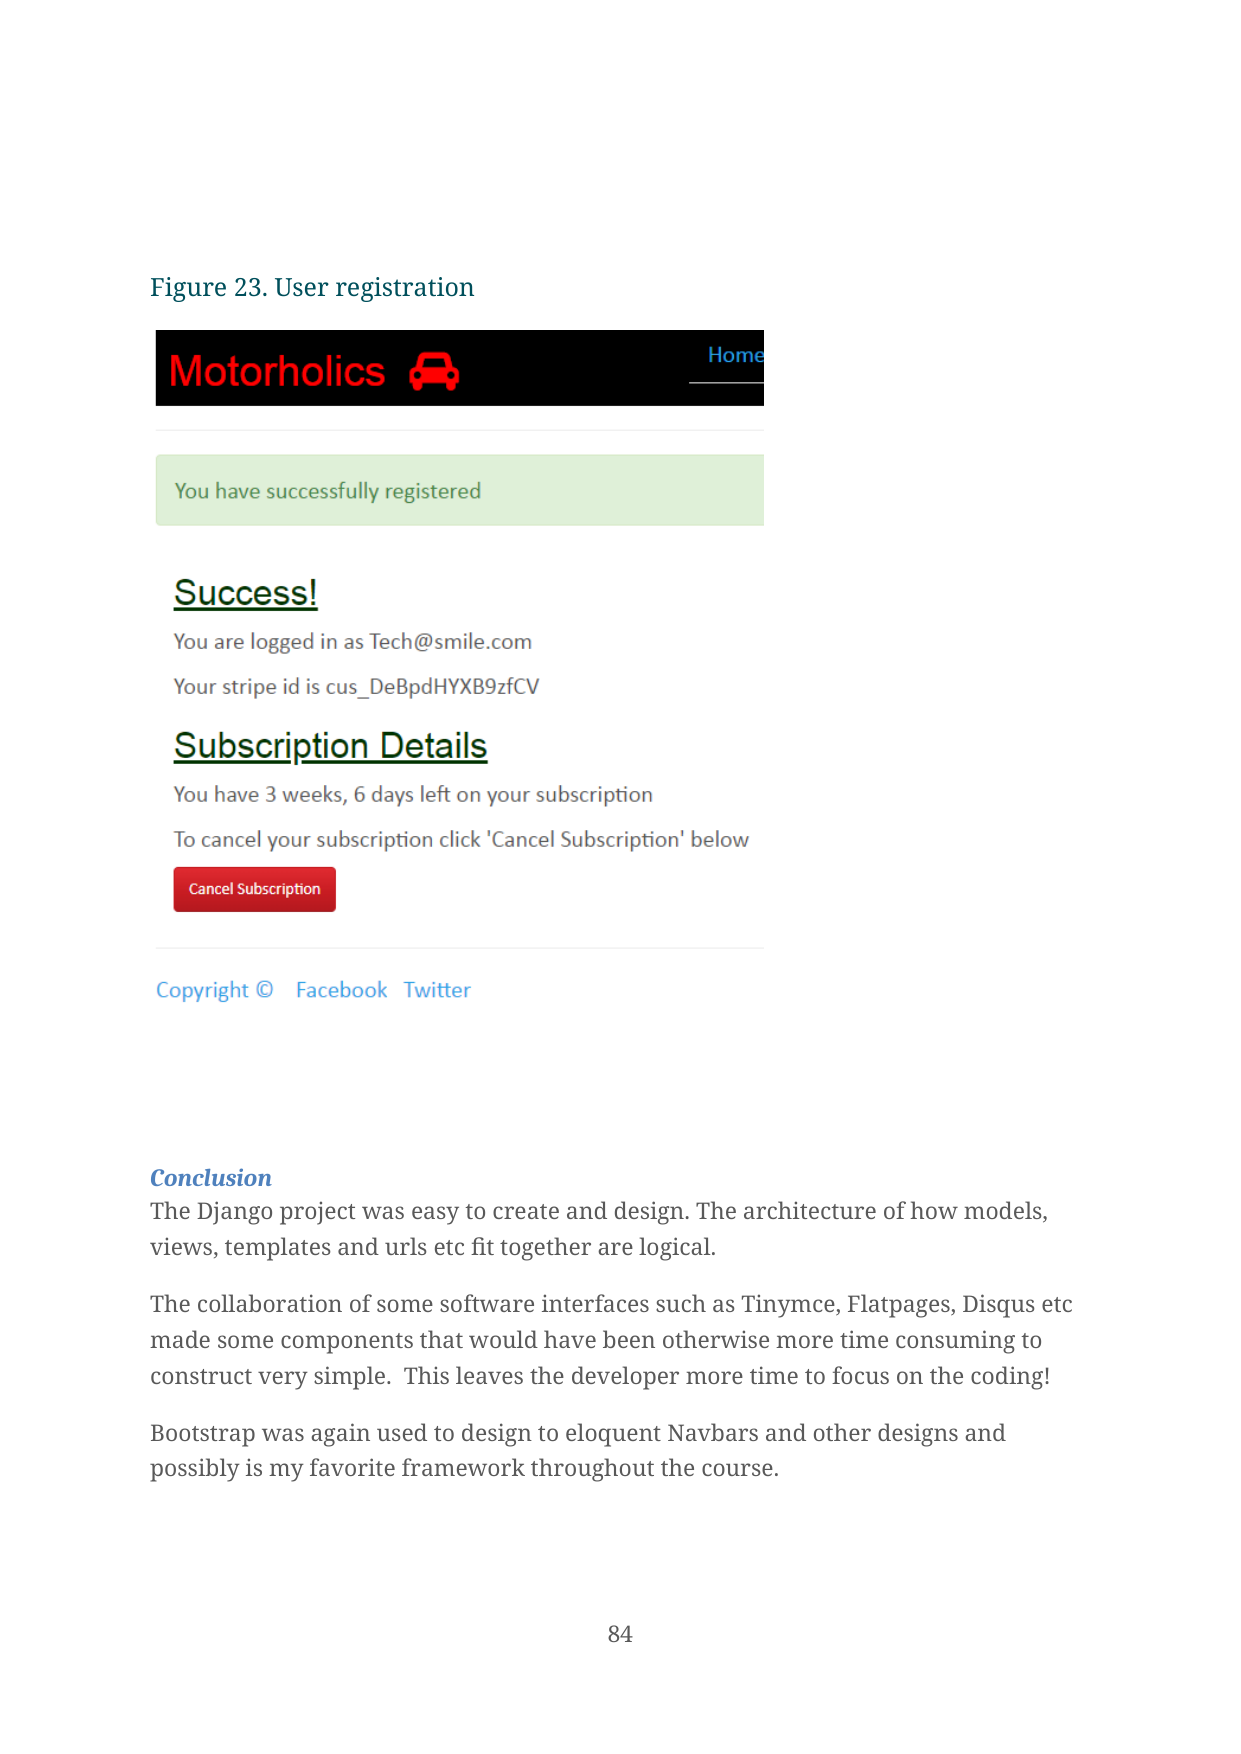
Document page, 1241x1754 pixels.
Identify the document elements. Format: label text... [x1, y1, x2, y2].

picture [150, 330, 764, 1027]
text Figure 23. User registration [150, 270, 1090, 304]
text Bootstrap was again used to design to eloquent Navbars and other designs and possibly is my favorite framework throughout the course. [150, 1416, 1090, 1484]
text The Django project was easy to create and design. The architecture of how models, views, templates and urls etc fit together are logical. [150, 1195, 1090, 1262]
subtitle Conclusion [150, 1163, 1090, 1192]
text The collaboration of some software interfaces such as Tinymce, Flatpages, Disqus etc made some components that would have been otherwise more time consuming to construct very simple. This leaves the developer more time to focus on the coding! [150, 1288, 1090, 1391]
